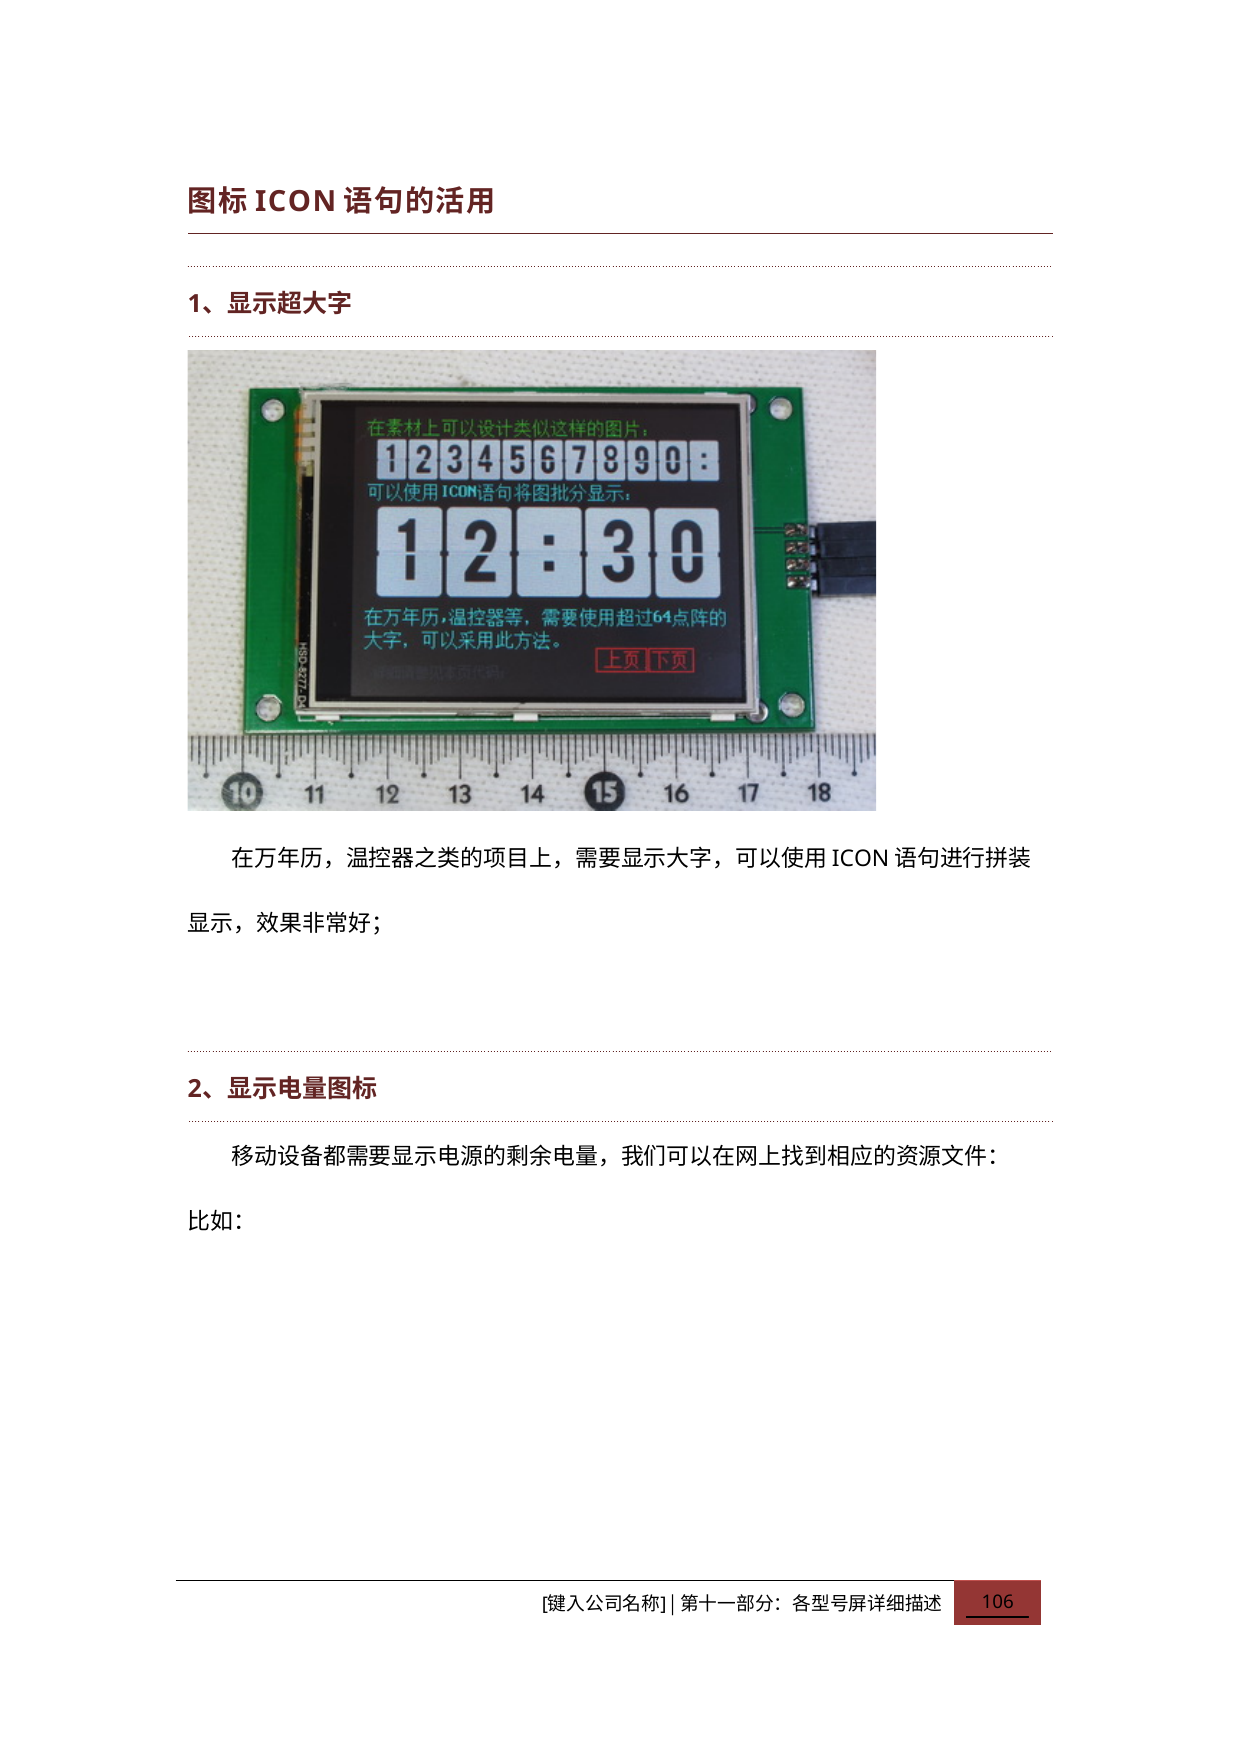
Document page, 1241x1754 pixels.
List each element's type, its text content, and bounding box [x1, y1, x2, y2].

picture [187, 350, 877, 811]
subtitle 1、显示超大字 [187, 266, 1053, 337]
subtitle 图标ICON语句的活用 [187, 166, 1053, 234]
text 在万年历，温控器之类的项目上，需要显示大字，可以使用ICON语句进行拼装显示，效果非常好； [187, 824, 1053, 954]
subtitle 2、显示电量图标 [187, 1051, 1053, 1122]
text 比如： [187, 1187, 1053, 1252]
text 移动设备都需要显示电源的剩余电量，我们可以在网上找到相应的资源文件： [187, 1122, 1053, 1187]
